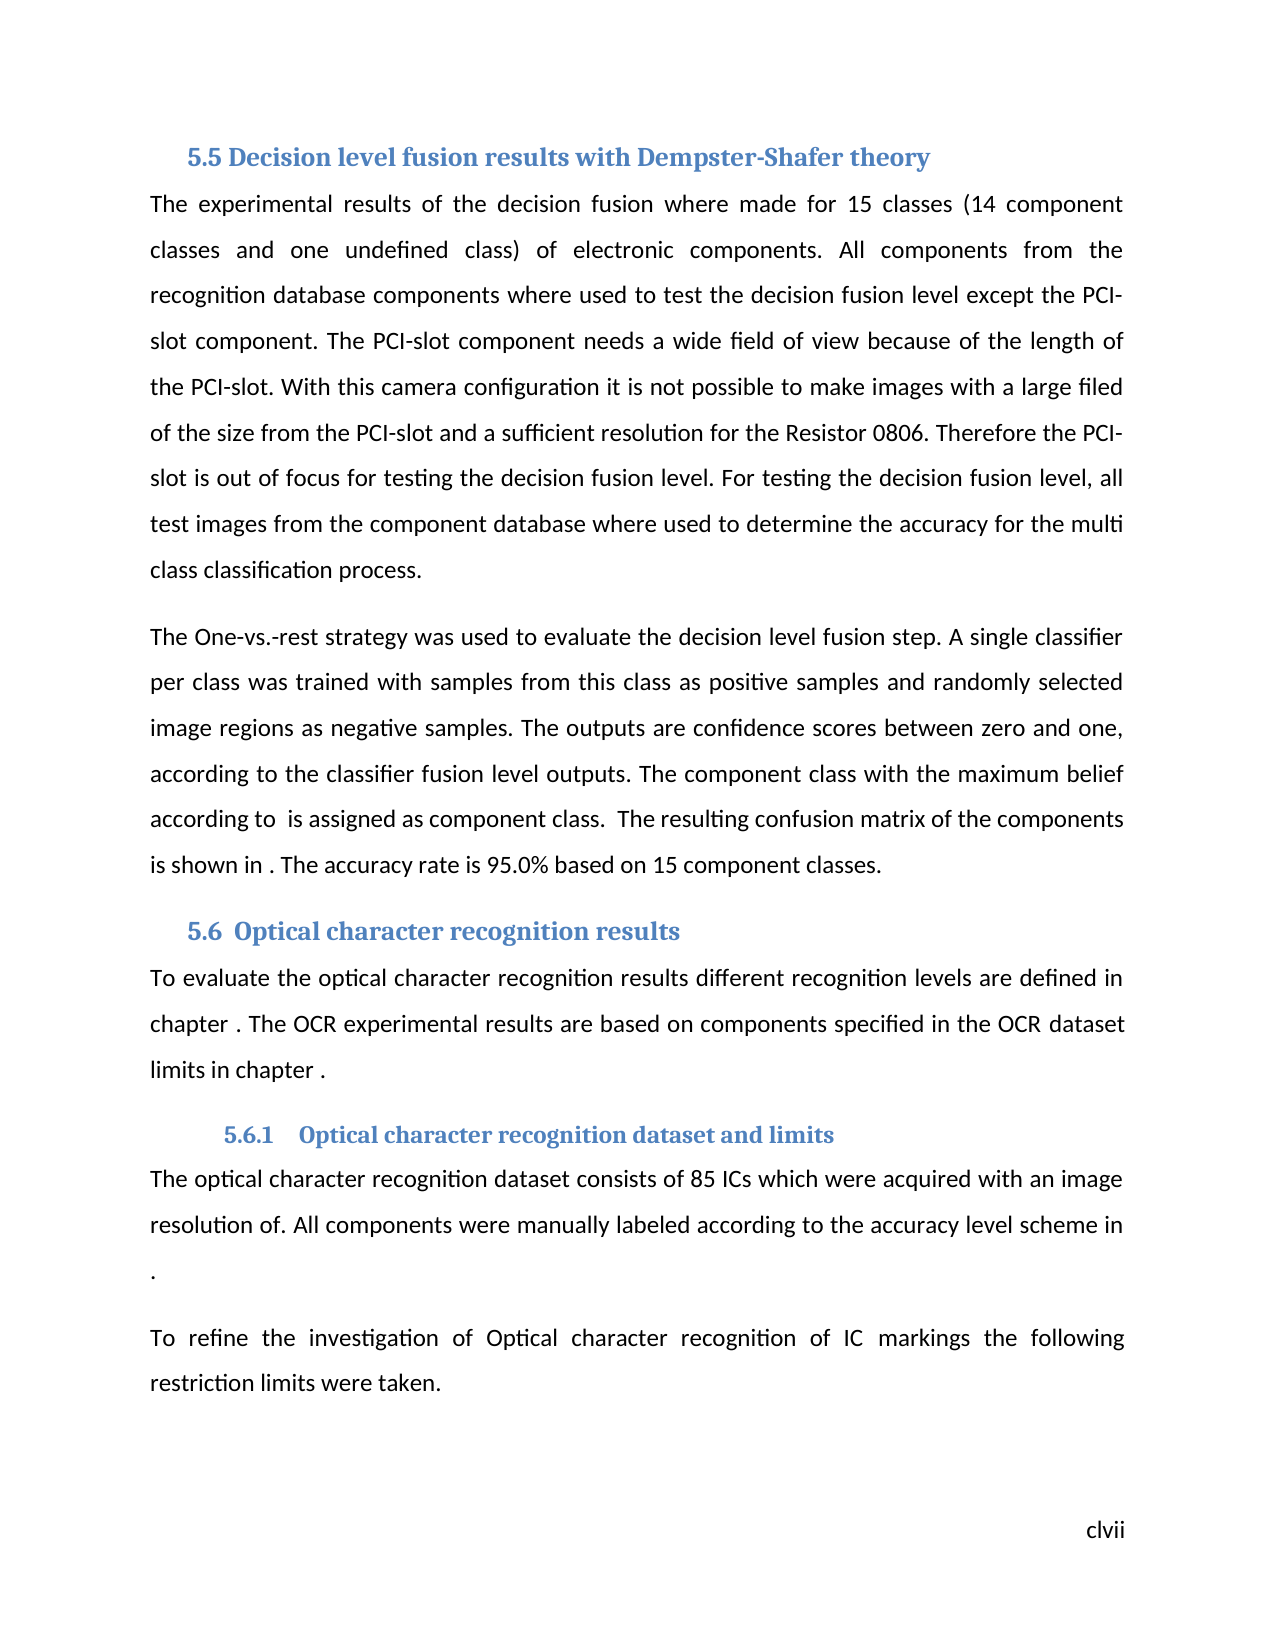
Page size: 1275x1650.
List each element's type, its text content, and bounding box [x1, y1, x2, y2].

subtitle Optical character recognition results [187, 916, 1125, 947]
text To refine the investigation of Optical character recognition of IC markings the following restriction limits were taken. [150, 1322, 1125, 1398]
text The optical character recognition dataset consists of 85 ICs which were acquired with an image resolution of. All components were manually labeled according to the accuracy level scheme in Optical character recognition flow chart. [150, 1164, 1125, 1286]
text To evaluate the optical character recognition results different recognition levels are defined in chapter Optical character recognition evaluation scheme. The OCR experimental results are based on components specified in the OCR dataset limits in chapter Optical character recognition dataset and limits. [150, 962, 1125, 1084]
text The experimental results of the decision fusion where made for 15 classes (14 component classes and one undefined class) of electronic components. All components from the recognition database components where used to test the decision fusion level except the PCI-slot component. The PCI-slot component needs a wide field of view because of the length of the PCI-slot. With this camera configuration it is not possible to make images with a large filed of the size from the PCI-slot and a sufficient resolution for the Resistor 0806. Therefore the PCI-slot is out of focus for testing the decision fusion level. For testing the decision fusion level, all test images from the component database where used to determine the accuracy for the multi class classification process. [150, 188, 1125, 584]
subtitle Optical character recognition dataset and limits [224, 1121, 1125, 1149]
text The One-vs.-rest strategy was used to evaluate the decision level fusion step. A single classifier per class was trained with samples from this class as positive samples and randomly selected image regions as negative samples. The outputs are confidence scores between zero and one, according to the classifier fusion level outputs. The component class with the maximum belief according to (69) is assigned as component class. The resulting confusion matrix of the components is shown in Decision level fusion results. The accuracy rate is 95.0% based on 15 component classes. [150, 621, 1125, 880]
subtitle Decision level fusion results with Dempster-Shafer theory [187, 142, 1125, 173]
